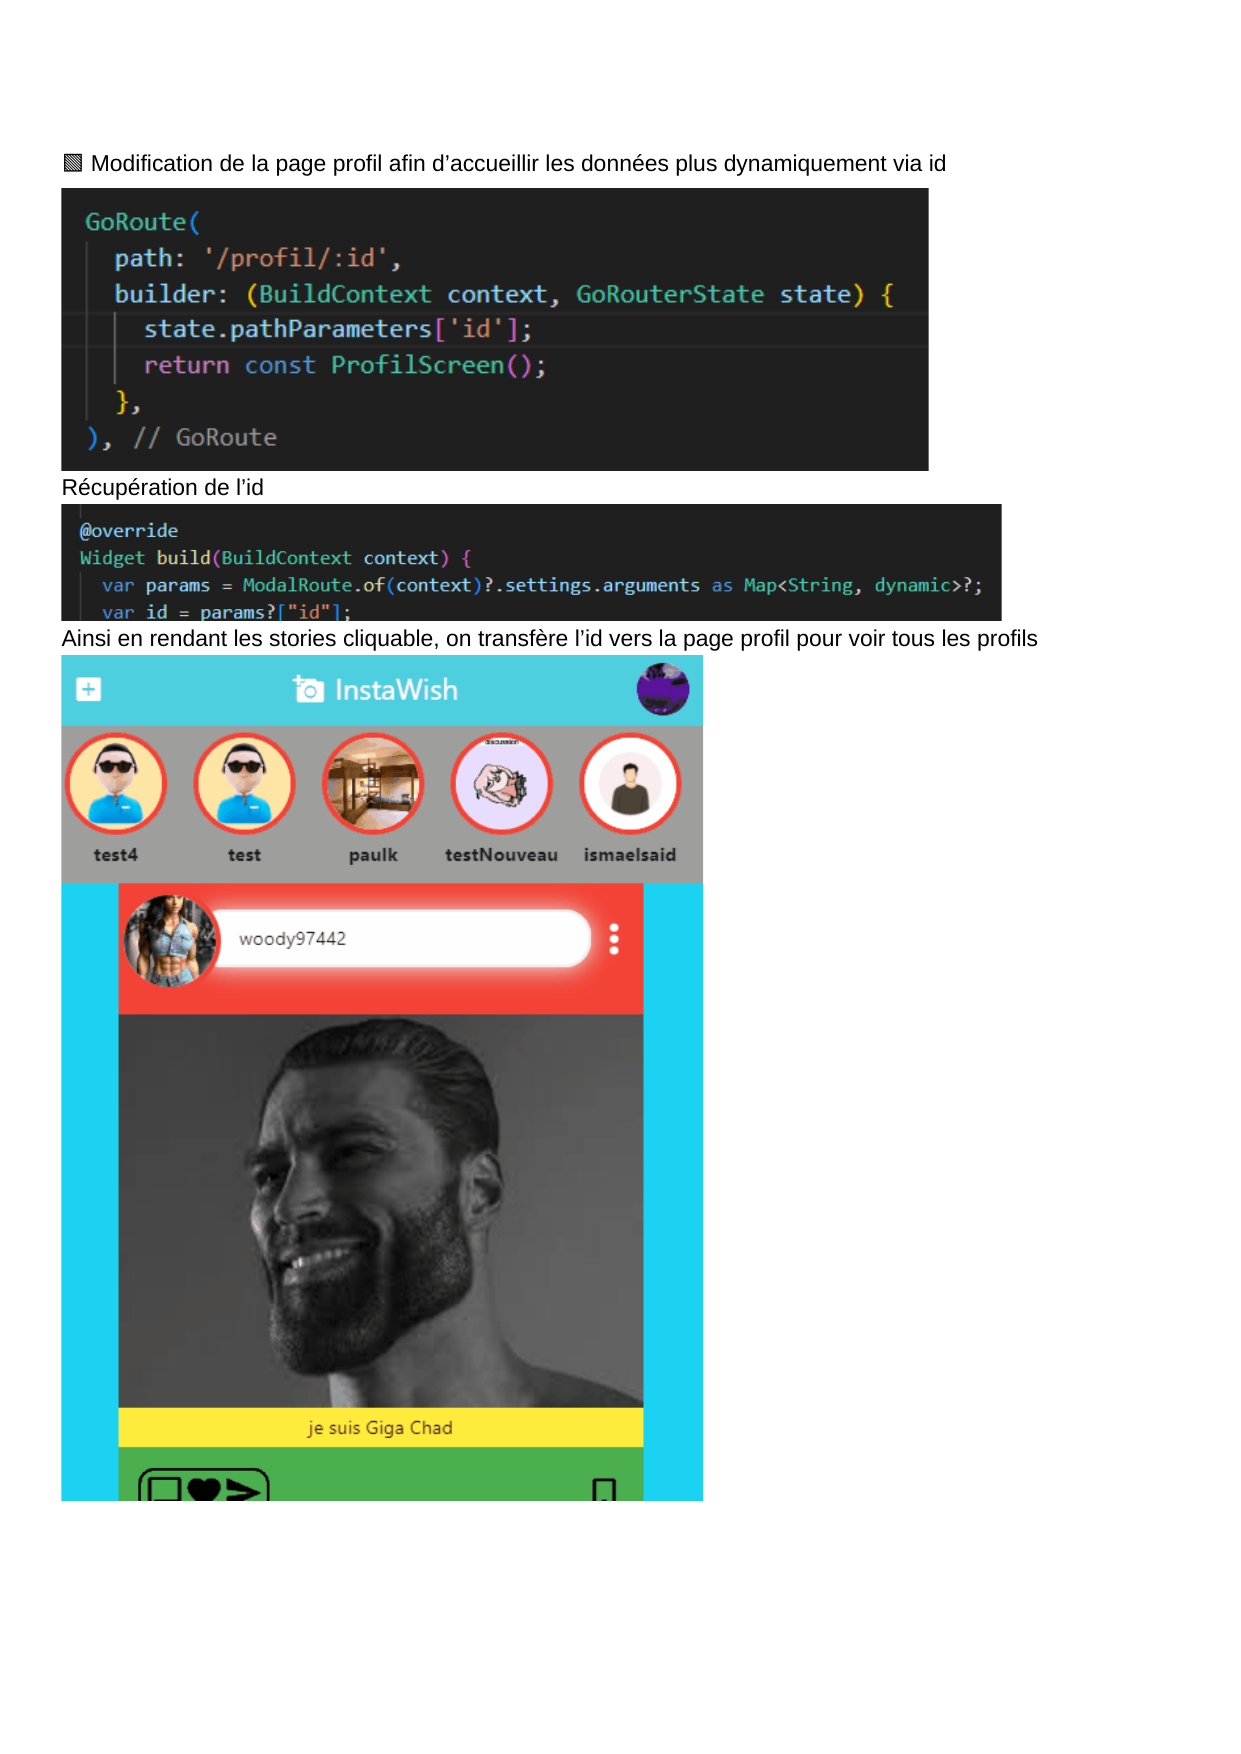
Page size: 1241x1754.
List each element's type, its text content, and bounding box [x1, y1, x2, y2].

subtitle 🟩 Modification de la page profil afin d’accueillir les données plus dynamiquement via id [61, 150, 1090, 176]
text Ainsi en rendant les stories cliquable, on transfère l’id vers la page profil pour voir tous les profils [61, 625, 1090, 651]
picture [61, 655, 704, 1501]
picture [61, 188, 929, 471]
picture [61, 504, 1002, 621]
text Récupération de l’id [61, 474, 1090, 500]
